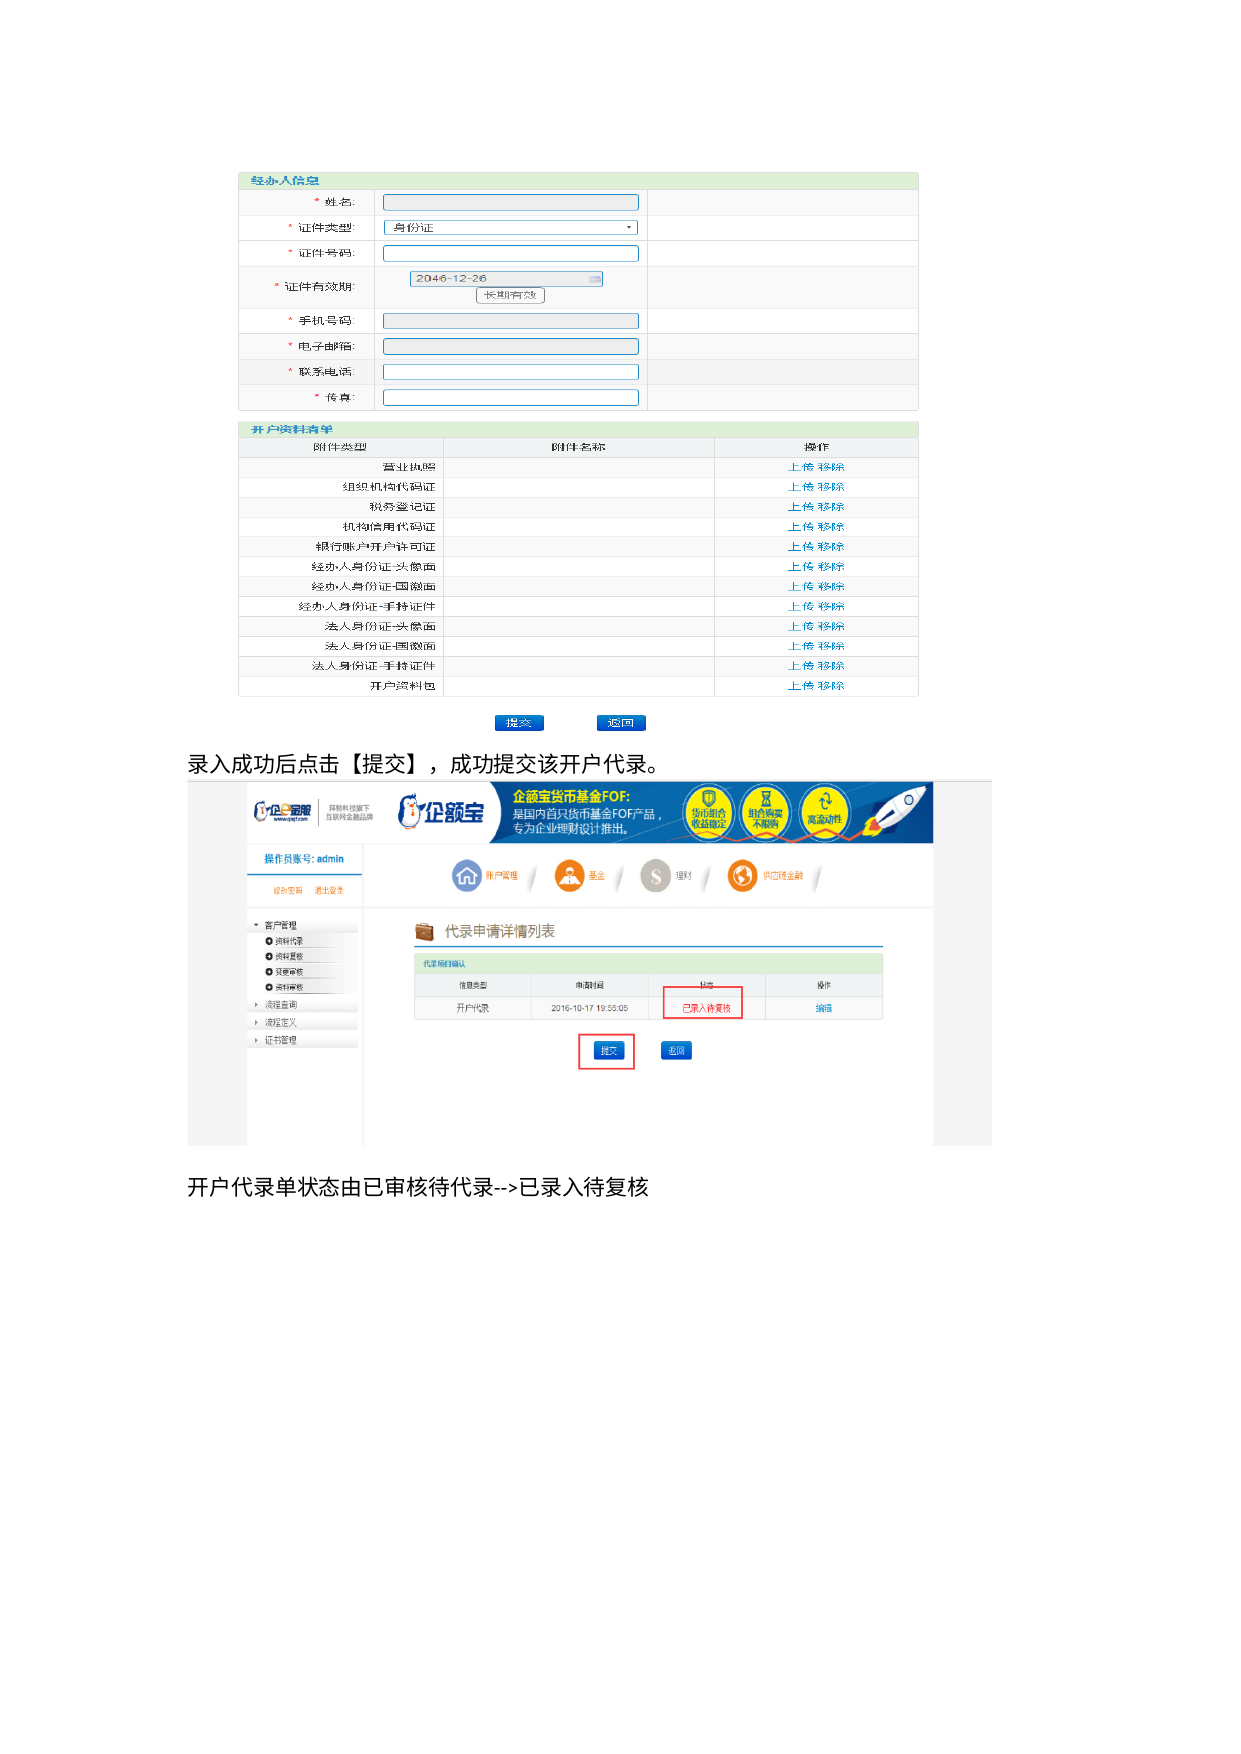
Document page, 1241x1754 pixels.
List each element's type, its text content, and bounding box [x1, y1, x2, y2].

picture [187, 779, 993, 1146]
picture [194, 166, 985, 743]
text 开户代录单状态由已审核待代录-->已录入待复核 [187, 1169, 1053, 1202]
text 录入成功后点击【提交】，成功提交该开户代录。 [187, 747, 1053, 779]
